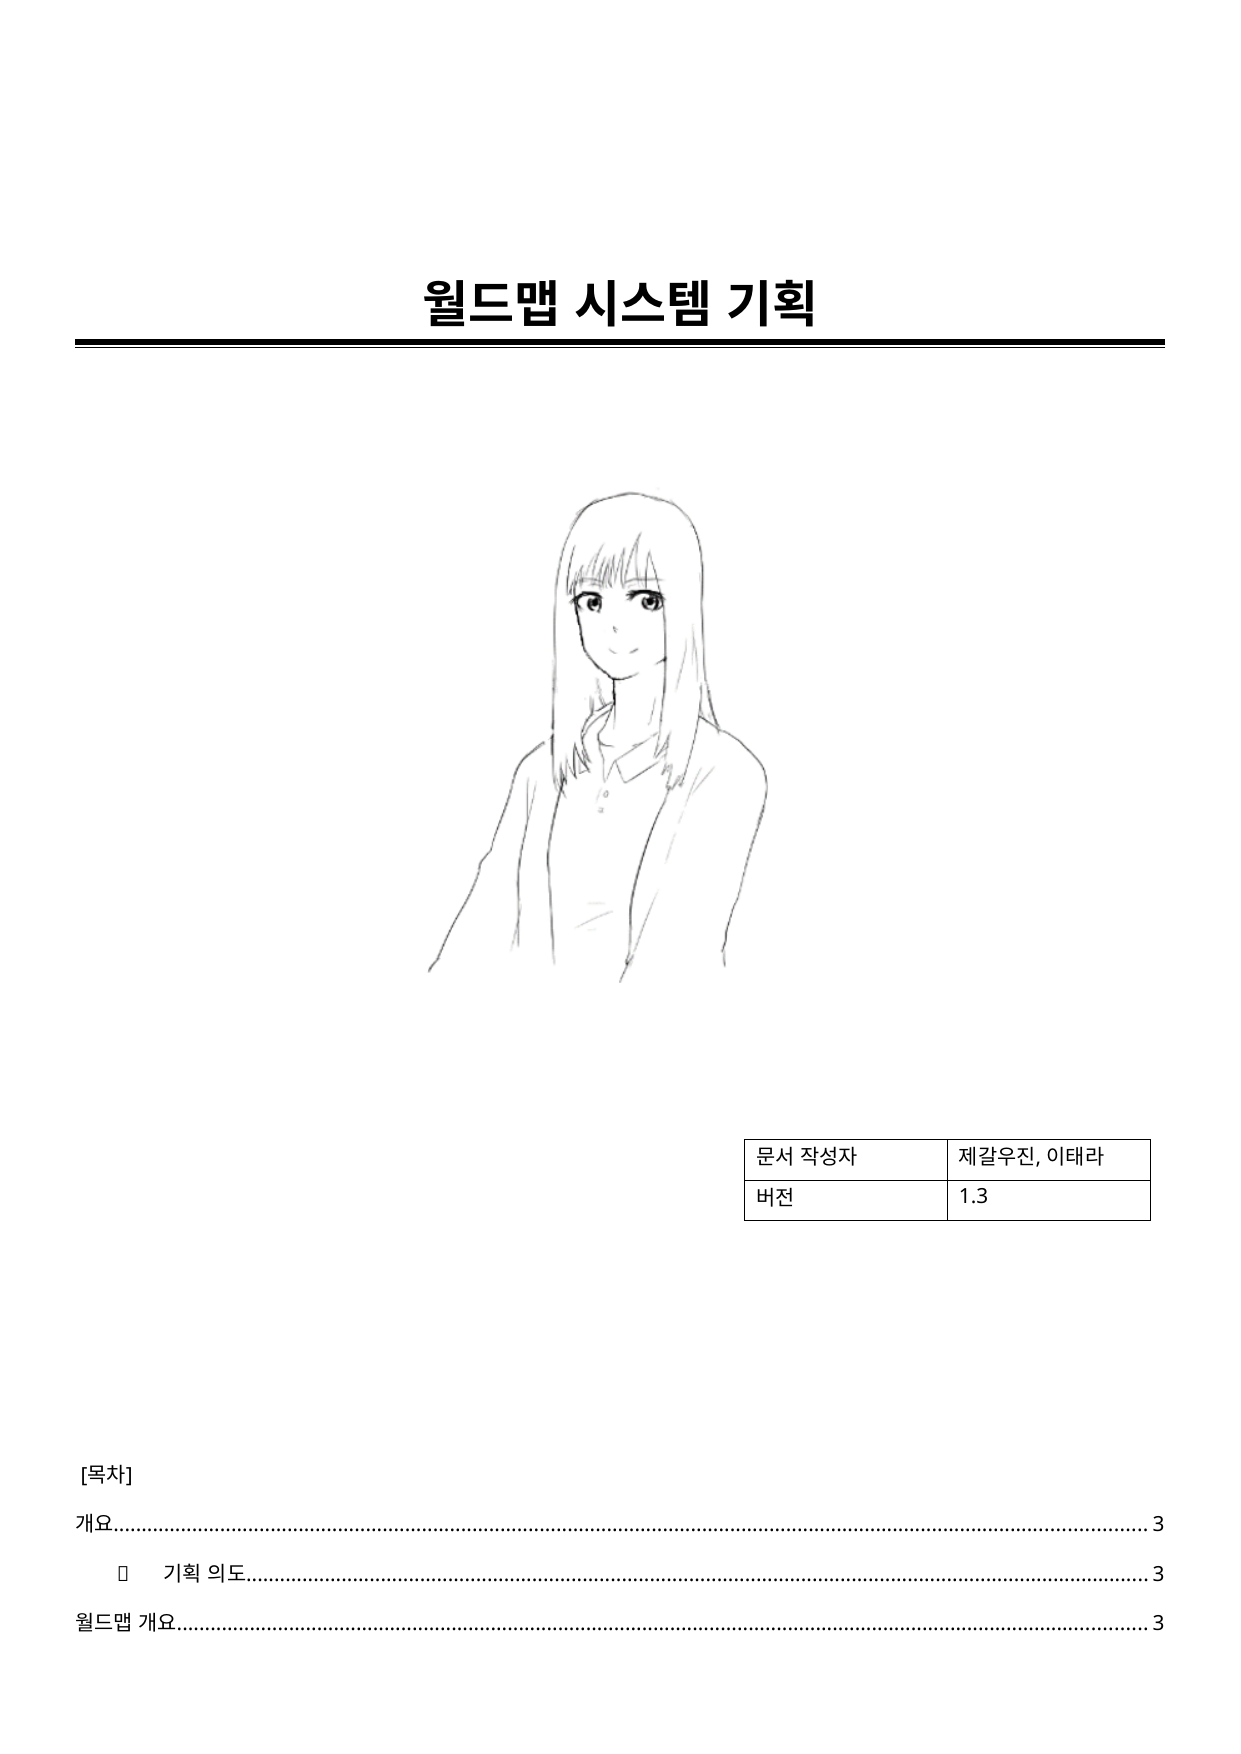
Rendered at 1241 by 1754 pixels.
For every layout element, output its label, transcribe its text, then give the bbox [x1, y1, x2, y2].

text 월드맵 개요 3 [75, 1606, 1165, 1637]
text 월드맵 시스템 기획 [75, 264, 1165, 339]
text  기획 의도 3 [117, 1557, 1165, 1587]
text [목차] [75, 1458, 1165, 1488]
picture [377, 466, 863, 998]
table_header 제갈우진, 이태라 [948, 1140, 1150, 1180]
table_cell 버전 [745, 1181, 947, 1220]
text 개요 3 [75, 1507, 1165, 1538]
table_cell 1.3 [948, 1181, 1150, 1220]
table_header 문서 작성자 [745, 1140, 947, 1180]
